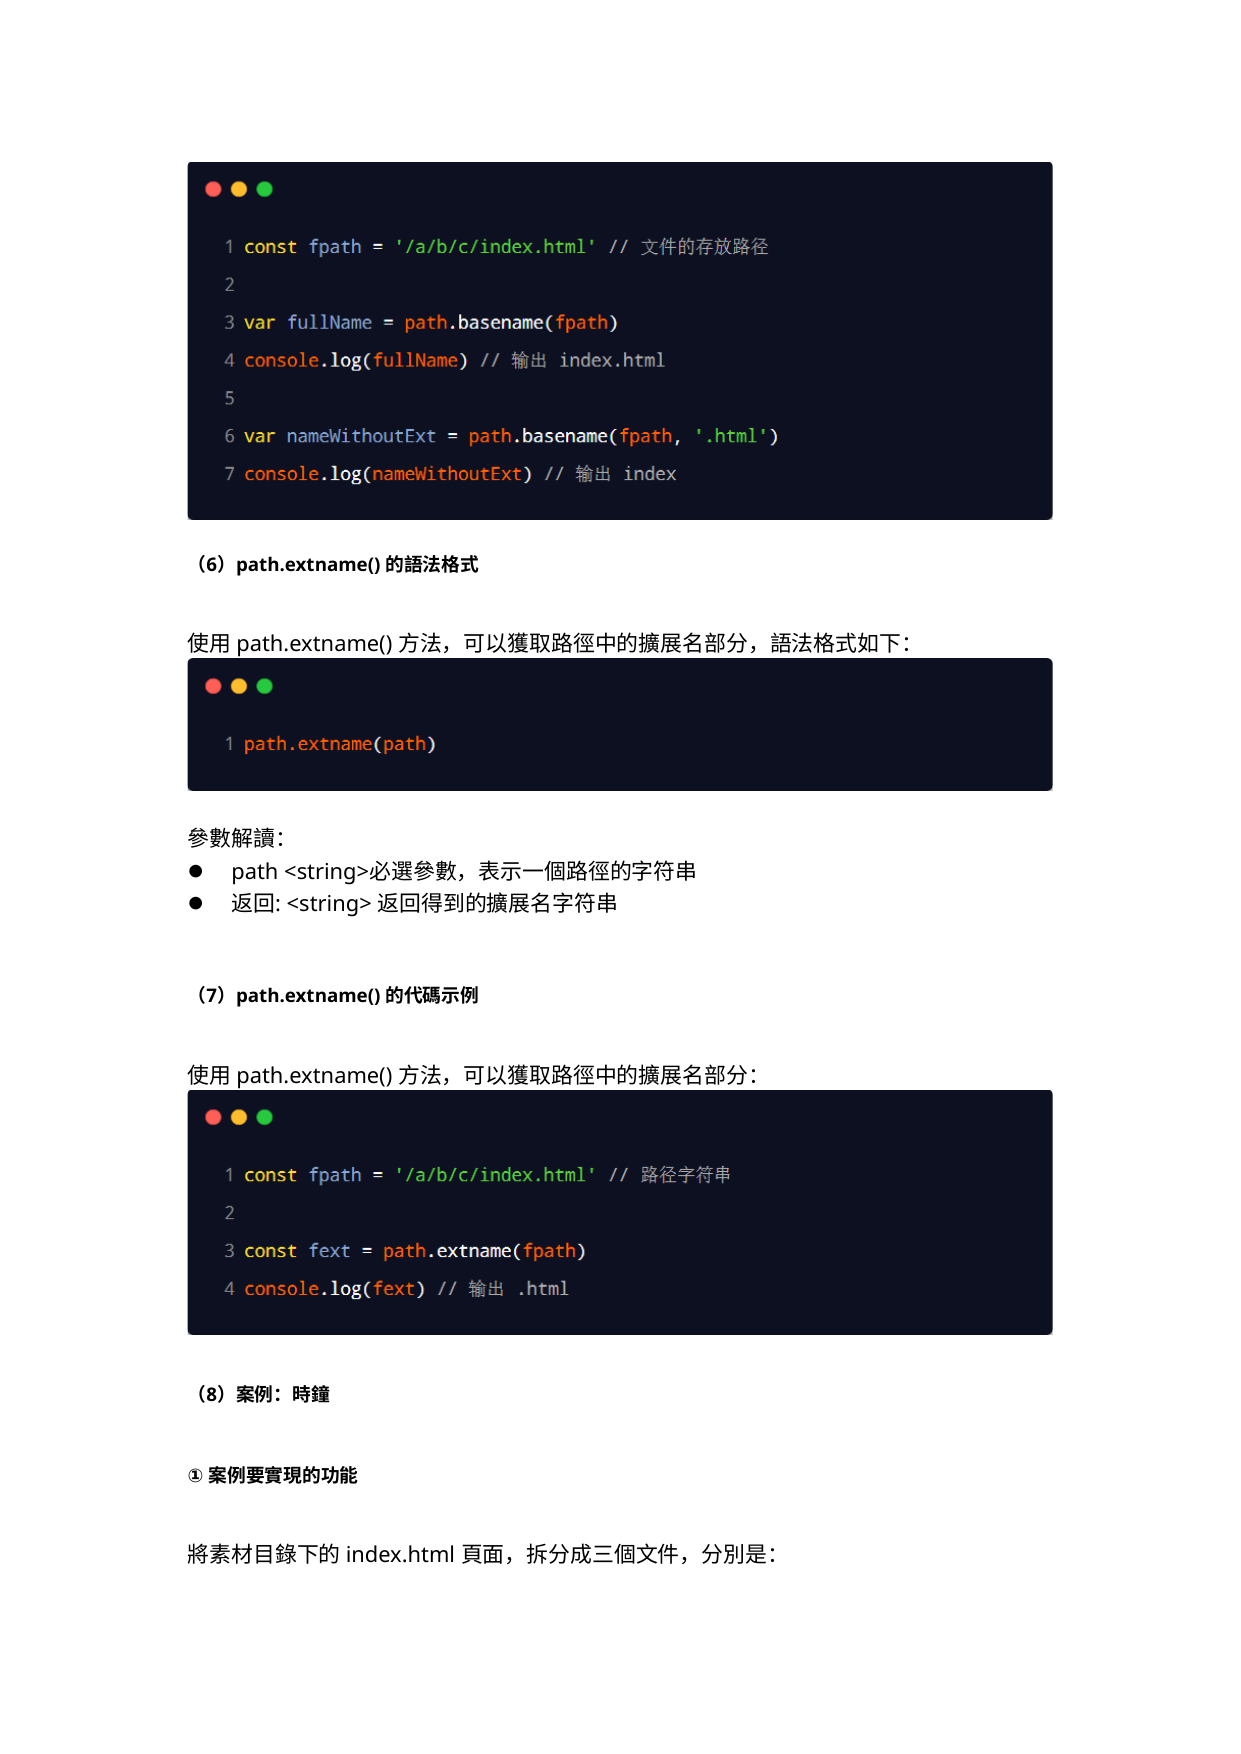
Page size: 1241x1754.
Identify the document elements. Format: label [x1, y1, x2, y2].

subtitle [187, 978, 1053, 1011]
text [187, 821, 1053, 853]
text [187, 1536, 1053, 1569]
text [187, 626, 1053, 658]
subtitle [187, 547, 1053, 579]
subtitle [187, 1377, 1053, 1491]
picture [187, 1090, 1053, 1335]
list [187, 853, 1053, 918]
picture [187, 162, 1053, 520]
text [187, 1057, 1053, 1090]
picture [187, 658, 1053, 791]
